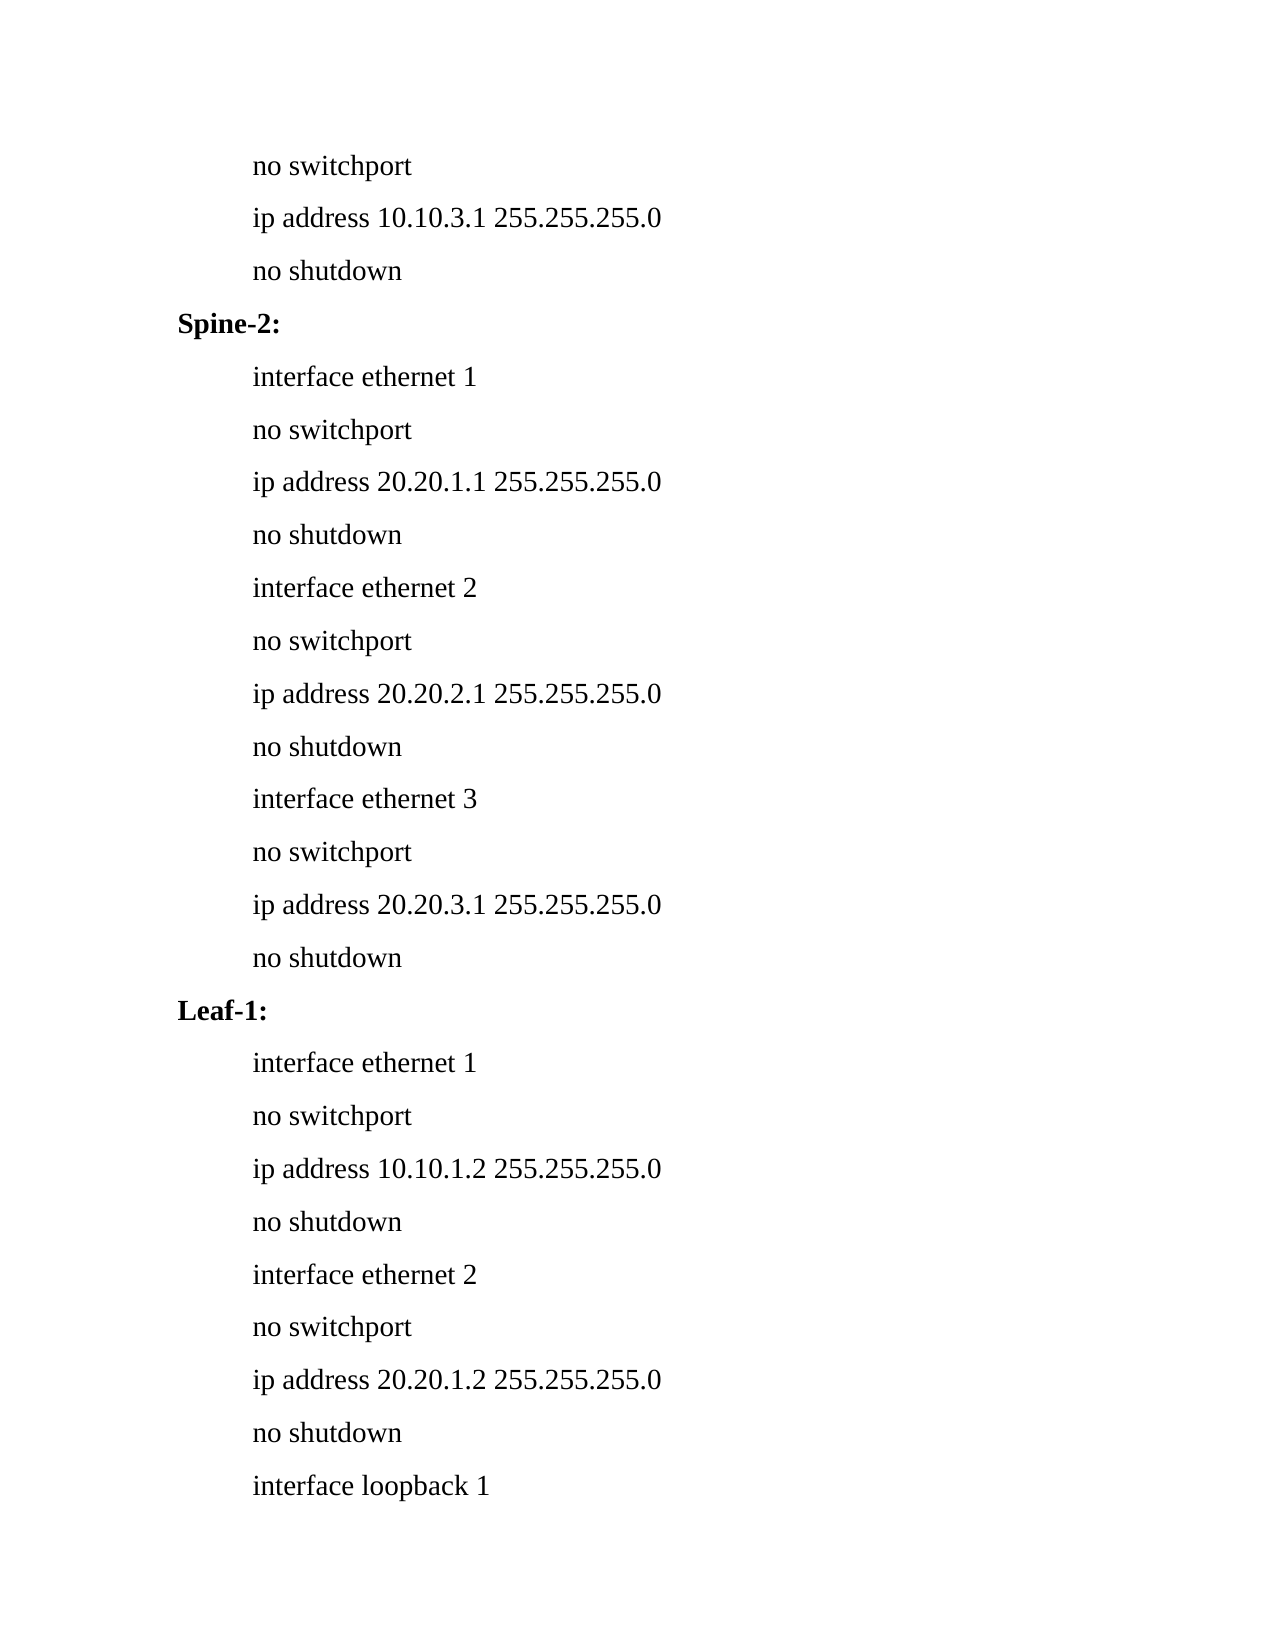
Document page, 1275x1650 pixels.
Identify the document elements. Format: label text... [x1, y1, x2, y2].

text no switchport [177, 623, 1157, 657]
text no shutdown [177, 253, 1157, 287]
text Spine-2: [177, 306, 1157, 340]
text ip address 10.10.3.1 255.255.255.0 [177, 201, 1157, 234]
text ip address 20.20.3.1 255.255.255.0 [177, 887, 1157, 921]
text no switchport [177, 1098, 1157, 1132]
text Leaf-1: [177, 993, 1157, 1026]
text no switchport [177, 412, 1157, 445]
text ip address 10.10.1.2 255.255.255.0 [177, 1151, 1157, 1185]
text no shutdown [177, 517, 1157, 551]
text interface ethernet 1 [177, 1046, 1157, 1079]
text no shutdown [177, 729, 1157, 762]
text no switchport [177, 834, 1157, 868]
text no shutdown [177, 1415, 1157, 1449]
text no shutdown [177, 940, 1157, 973]
text ip address 20.20.1.1 255.255.255.0 [177, 464, 1157, 498]
text ip address 20.20.1.2 255.255.255.0 [177, 1362, 1157, 1396]
text interface ethernet 2 [177, 570, 1157, 604]
text interface ethernet 1 [177, 359, 1157, 392]
text ip address 20.20.2.1 255.255.255.0 [177, 676, 1157, 709]
text no switchport [177, 1309, 1157, 1343]
text interface loopback 1 [177, 1468, 1157, 1502]
text no shutdown [177, 1204, 1157, 1237]
text no switchport [177, 148, 1157, 181]
text interface ethernet 2 [177, 1257, 1157, 1290]
text interface ethernet 3 [177, 781, 1157, 815]
